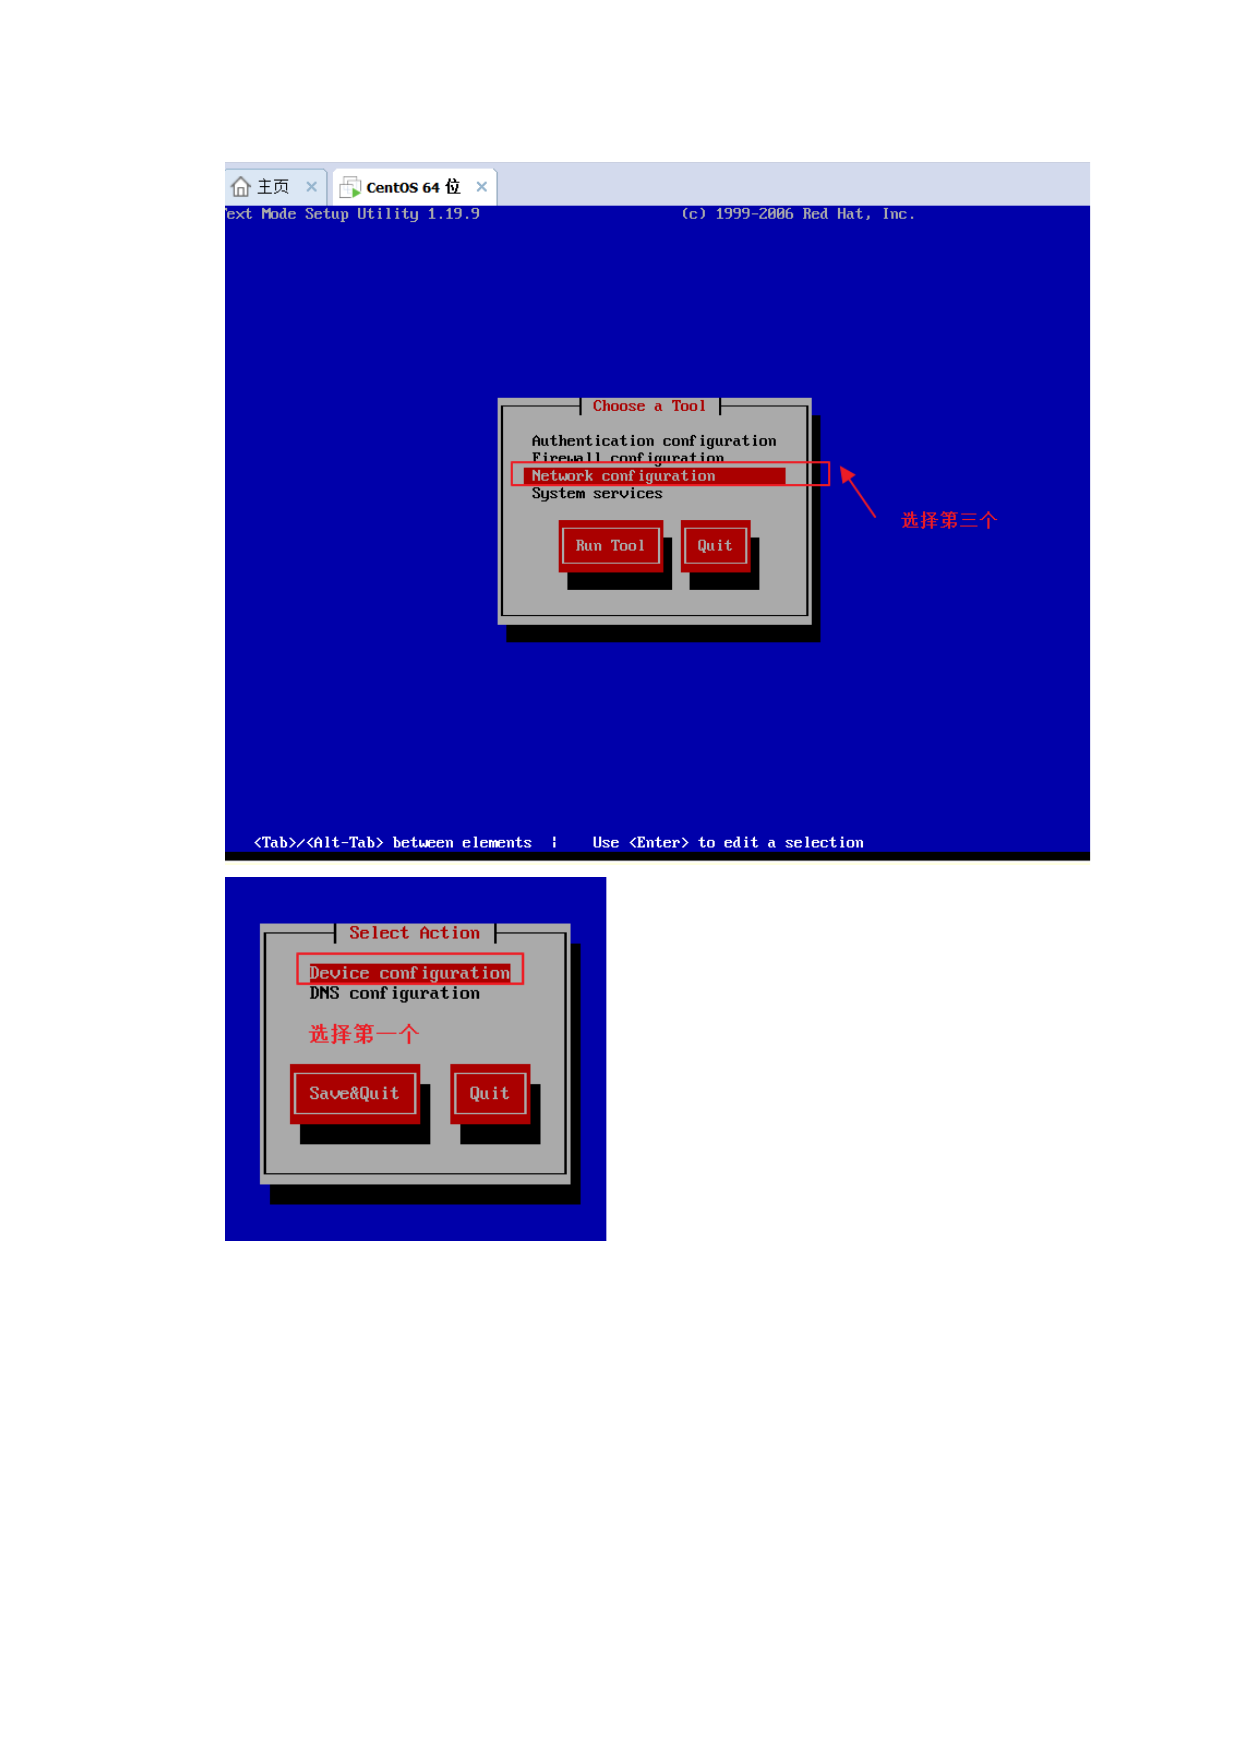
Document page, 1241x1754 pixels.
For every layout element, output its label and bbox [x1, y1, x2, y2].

picture [225, 162, 1091, 865]
picture [225, 877, 607, 1241]
